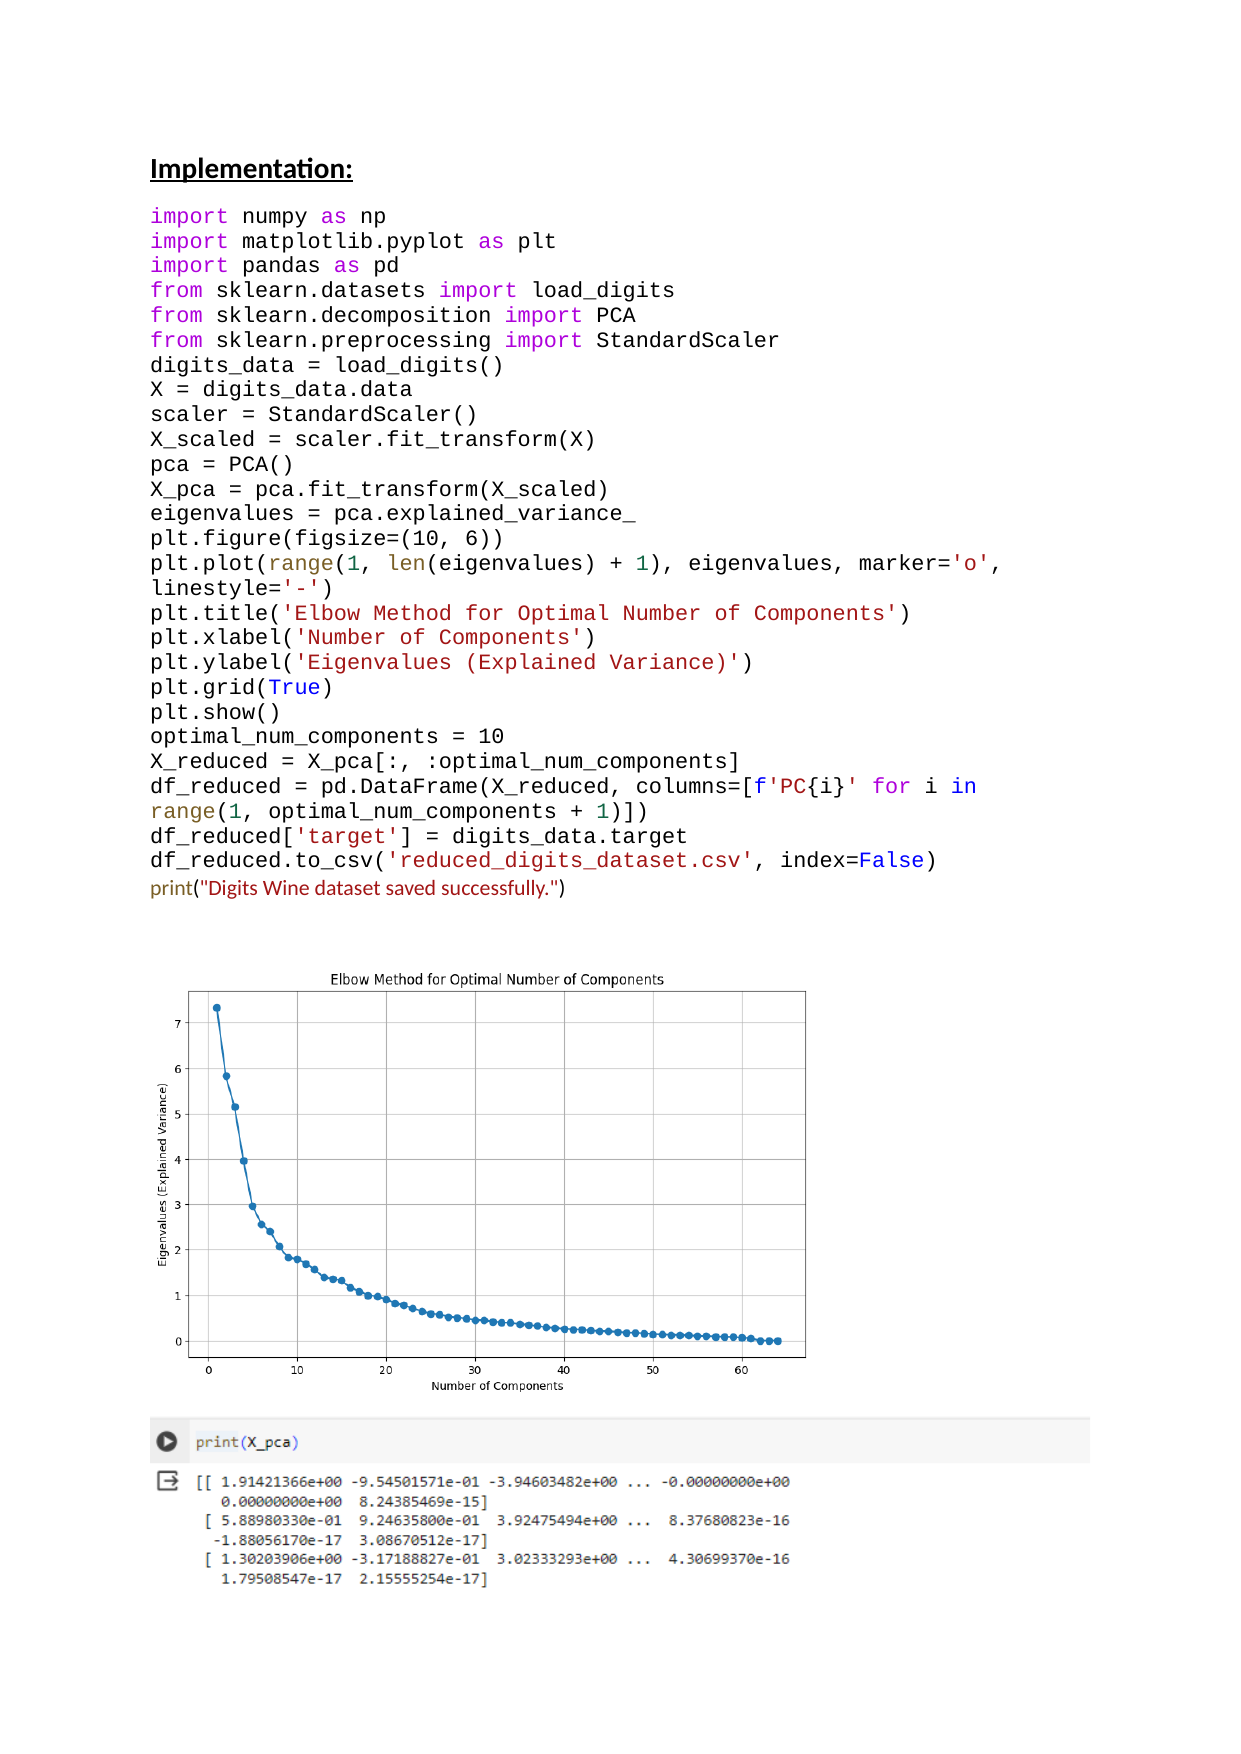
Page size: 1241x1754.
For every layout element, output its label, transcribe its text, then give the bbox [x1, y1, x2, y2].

text digits_data = load_digits() [150, 354, 1090, 379]
text from sklearn.decomposition import PCA [150, 304, 1090, 329]
text plt.grid(True) [150, 676, 1090, 701]
text import numpy as np [150, 205, 1090, 230]
text plt.figure(figsize=(10, 6)) [150, 527, 1090, 552]
text import matplotlib.pyplot as plt [150, 230, 1090, 255]
text plt.show() [150, 701, 1090, 726]
text eigenvalues = pca.explained_variance_ [150, 503, 1090, 527]
text plt.ylabel('Eigenvalues (Explained Variance)') [150, 651, 1090, 676]
text scaler = StandardScaler() [150, 403, 1090, 428]
text plt.title('Elbow Method for Optimal Number of Components') [150, 602, 1090, 627]
text print("Digits Wine dataset saved successfully.") [150, 874, 1090, 901]
text X_reduced = X_pca[:, :optimal_num_components] [150, 751, 1090, 775]
text import pandas as pd [150, 255, 1090, 279]
text X = digits_data.data [150, 379, 1090, 403]
text X_pca = pca.fit_transform(X_scaled) [150, 478, 1090, 503]
text from sklearn.preprocessing import StandardScaler [150, 329, 1090, 354]
text Implementation: [150, 150, 1090, 186]
text X_scaled = scaler.fit_transform(X) [150, 428, 1090, 453]
text df_reduced.to_csv('reduced_digits_dataset.csv', index=False) [150, 850, 1090, 874]
text optimal_num_components = 10 [150, 726, 1090, 751]
text plt.xlabel('Number of Components') [150, 627, 1090, 651]
text plt.plot(range(1, len(eigenvalues) + 1), eigenvalues, marker='o', linestyle='-') [150, 552, 1090, 602]
text pca = PCA() [150, 453, 1090, 478]
text from sklearn.datasets import load_digits [150, 279, 1090, 304]
text df_reduced['target'] = digits_data.target [150, 825, 1090, 850]
text df_reduced = pd.DataFrame(X_reduced, columns=[f'PC{i}' for i in range(1, optimal_num_components + 1)]) [150, 775, 1090, 825]
